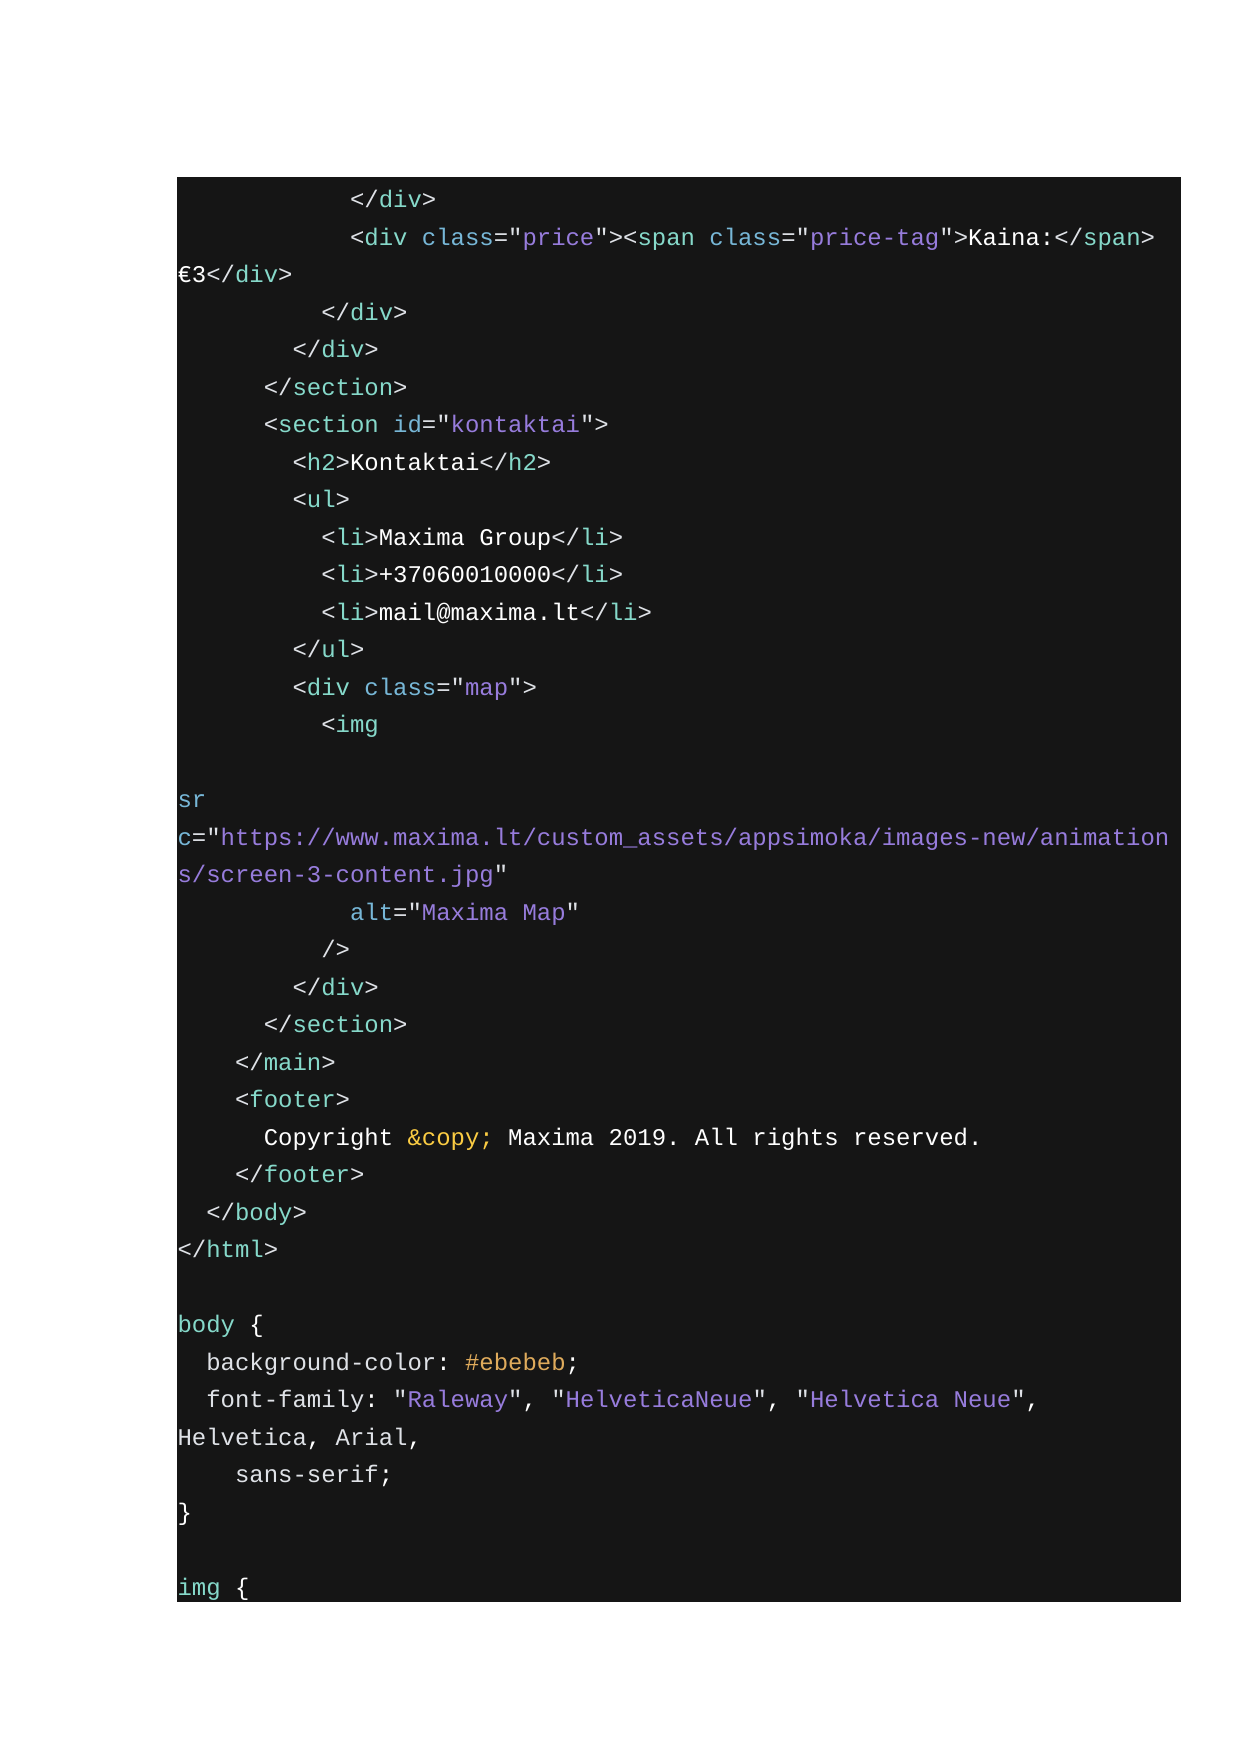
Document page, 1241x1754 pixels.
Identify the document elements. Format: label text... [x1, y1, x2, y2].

text <section id="kontaktai"> [177, 402, 1181, 440]
text </html> [177, 1227, 1181, 1265]
text <ul> [177, 477, 1181, 515]
text <img [177, 702, 1181, 740]
text </footer> [177, 1152, 1181, 1190]
text img { [177, 1565, 1181, 1602]
text <div class="map"> [177, 665, 1181, 702]
text </ul> [177, 627, 1181, 665]
text sans-serif; [177, 1452, 1181, 1490]
text /> [177, 927, 1181, 965]
text </main> [177, 1040, 1181, 1077]
text <footer> [177, 1077, 1181, 1115]
text </body> [177, 1190, 1181, 1227]
text </section> [177, 1002, 1181, 1040]
text } [177, 1490, 1181, 1527]
text </div> [177, 290, 1181, 327]
text alt="Maxima Map" [177, 890, 1181, 927]
text font-family: "Raleway", "HelveticaNeue", "Helvetica Neue", Helvetica, Arial, [177, 1377, 1181, 1452]
text body { [177, 1302, 1181, 1340]
text background-color: #ebebeb; [177, 1340, 1181, 1377]
text <h2>Kontaktai</h2> [177, 440, 1181, 477]
text <div class="price"><span class="price-tag">Kaina:</span> €3</div> [177, 215, 1181, 290]
text </section> [177, 365, 1181, 402]
text </div> [177, 177, 1181, 215]
text Copyright &copy; Maxima 2019. All rights reserved. [177, 1115, 1181, 1152]
text <li>Maxima Group</li> [177, 515, 1181, 552]
text </div> [177, 327, 1181, 365]
text </div> [177, 965, 1181, 1002]
text <li>+37060010000</li> [177, 552, 1181, 590]
text <li>mail@maxima.lt</li> [177, 590, 1181, 627]
text src="https://www.maxima.lt/custom_assets/appsimoka/images-new/animations/screen-3-content.jpg" [177, 740, 1181, 890]
